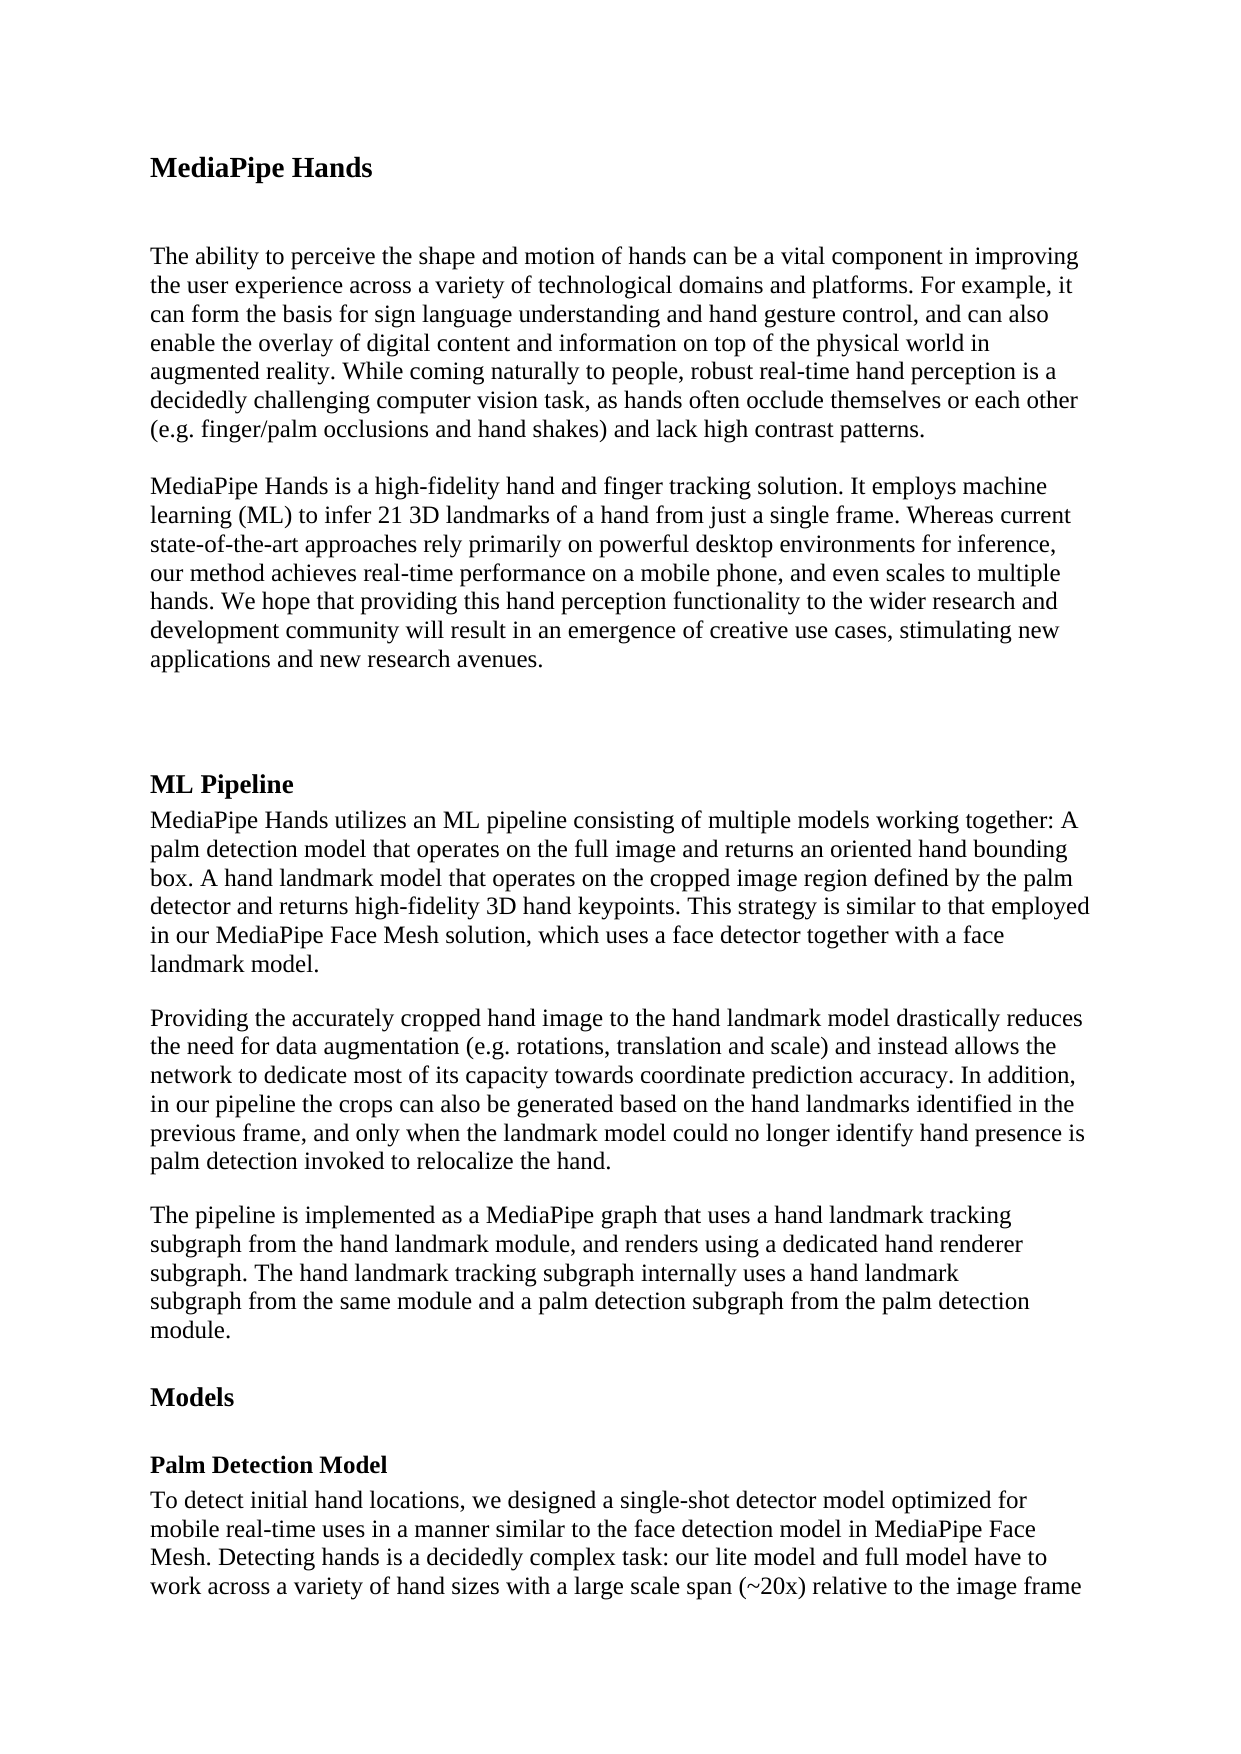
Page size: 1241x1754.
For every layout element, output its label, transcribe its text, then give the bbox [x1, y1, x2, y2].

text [150, 1485, 1090, 1600]
text The pipeline is implemented as a MediaPipe graph that uses a hand landmark tracking subgraph from the hand landmark module, and renders using a dedicated hand renderer subgraph. The hand landmark tracking subgraph internally uses a hand landmark subgraph from the same module and a palm detection subgraph from the palm detection module. [150, 1200, 1090, 1344]
text The ability to perceive the shape and motion of hands can be a vital component in improving the user experience across a variety of technological domains and platforms. For example, it can form the basis for sign language understanding and hand gesture control, and can also enable the overlay of digital content and information on top of the physical world in augmented reality. While coming naturally to people, robust real-time hand perception is a decidedly challenging computer vision task, as hands often occlude themselves or each other (e.g. finger/palm occlusions and hand shakes) and lack high contrast patterns. [150, 241, 1090, 443]
subtitle Models [150, 1381, 1090, 1412]
subtitle Palm Detection Model [150, 1450, 1090, 1479]
subtitle MediaPipe Hands [150, 150, 1090, 183]
subtitle ML Pipeline [150, 768, 1090, 799]
text Providing the accurately cropped hand image to the hand landmark model drastically reduces the need for data augmentation (e.g. rotations, translation and scale) and instead allows the network to dedicate most of its capacity towards coordinate prediction accuracy. In addition, in our pipeline the crops can also be generated based on the hand landmarks identified in the previous frame, and only when the landmark model could no longer identify hand presence is palm detection invoked to relocalize the hand. [150, 1003, 1090, 1175]
text MediaPipe Hands utilizes an ML pipeline consisting of multiple models working together: A palm detection model that operates on the full image and returns an oriented hand bounding box. A hand landmark model that operates on the cropped image region defined by the palm detector and returns high-fidelity 3D hand keypoints. This strategy is similar to that employed in our MediaPipe Face Mesh solution, which uses a face detector together with a face landmark model. [150, 805, 1090, 978]
text MediaPipe Hands is a high-fidelity hand and finger tracking solution. It employs machine learning (ML) to infer 21 3D landmarks of a hand from just a single frame. Whereas current state-of-the-art approaches rely primarily on powerful desktop environments for inference, our method achieves real-time performance on a mobile phone, and even scales to multiple hands. We hope that providing this hand perception functionality to the wider research and development community will result in an emergence of creative use cases, stimulating new applications and new research avenues. [150, 471, 1090, 673]
